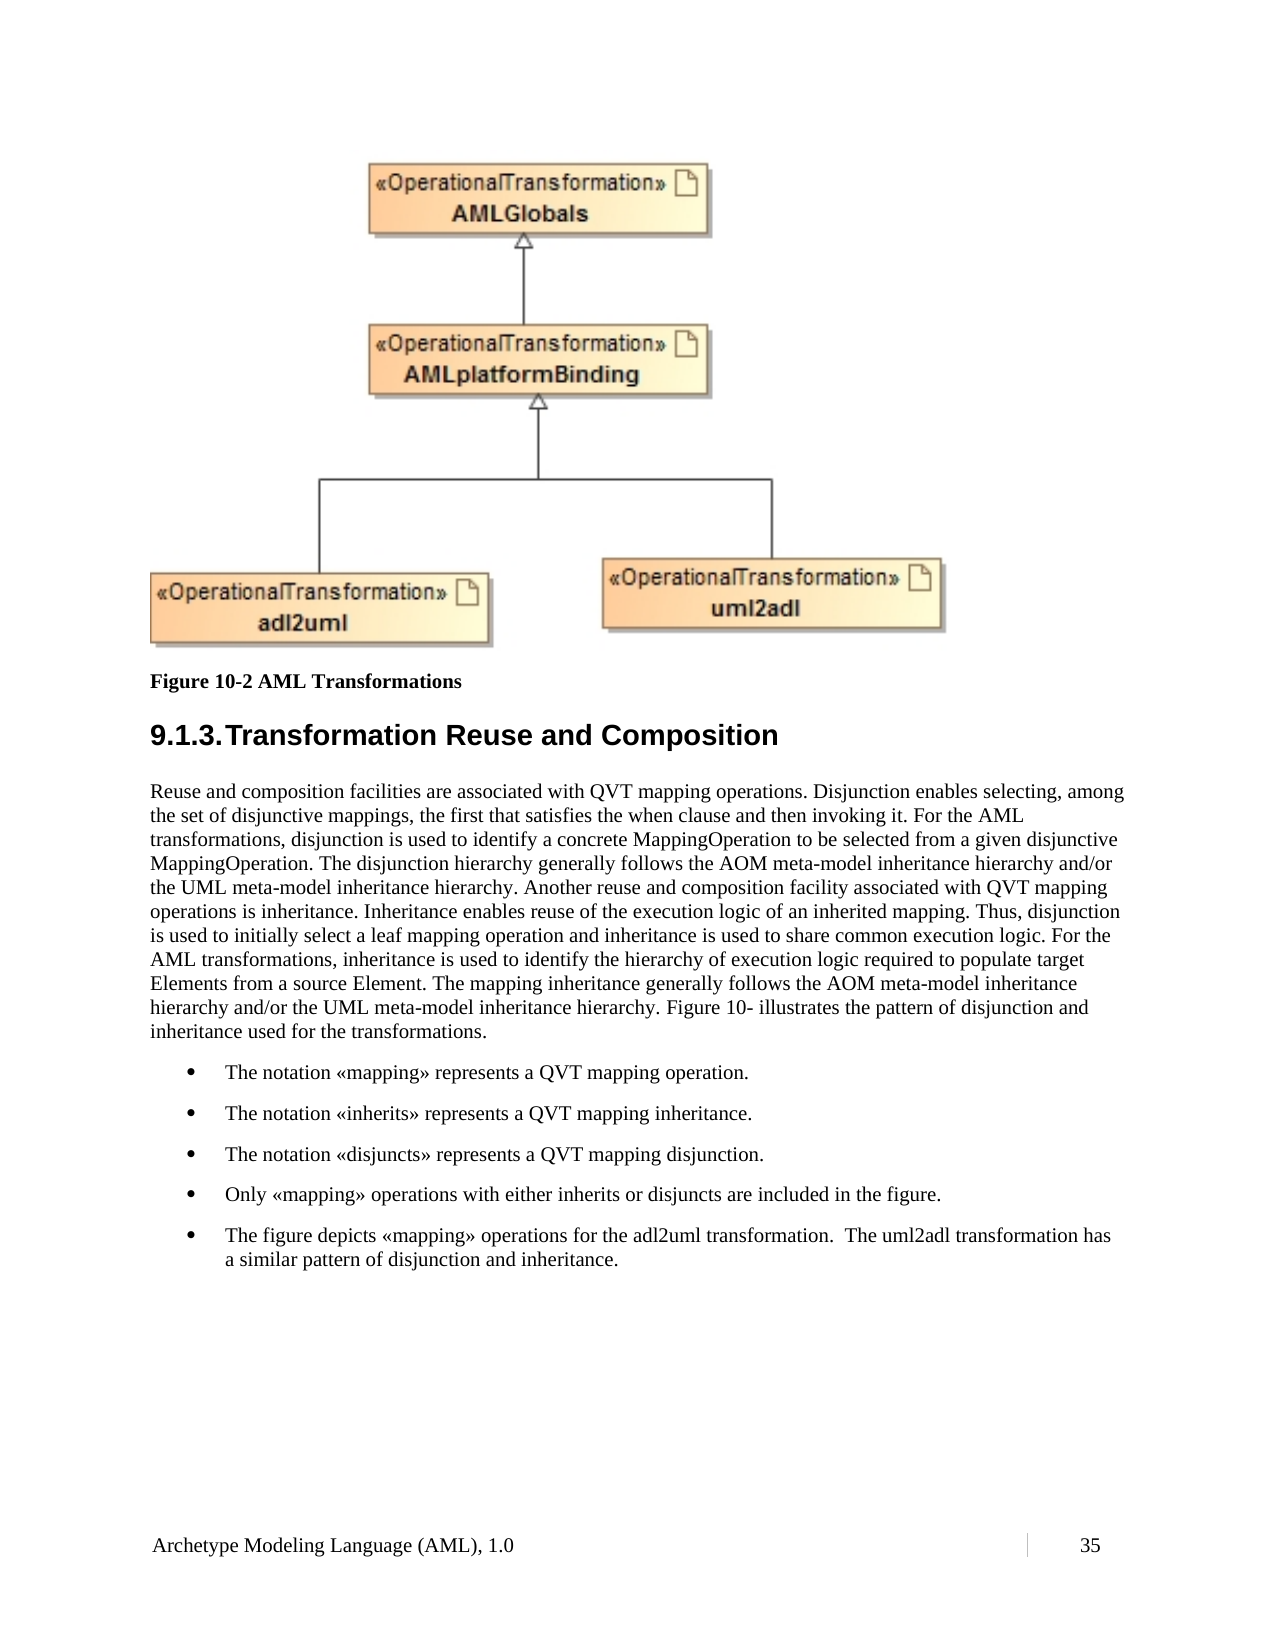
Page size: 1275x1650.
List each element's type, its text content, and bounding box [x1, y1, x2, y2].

list The notation «mapping» represents a QVT mapping operation. [187, 1060, 1125, 1084]
subtitle Transformation Reuse and Composition [150, 718, 1125, 752]
text Reuse and composition facilities are associated with QVT mapping operations. Disjunction enables selecting, among the set of disjunctive mappings, the first that satisfies the when clause and then invoking it. For the AML transformations, disjunction is used to identify a concrete MappingOperation to be selected from a given disjunctive MappingOperation. The disjunction hierarchy generally follows the AOM meta-model inheritance hierarchy and/or the UML meta-model inheritance hierarchy. Another reuse and composition facility associated with QVT mapping operations is inheritance. Inheritance enables reuse of the execution logic of an inherited mapping. Thus, disjunction is used to initially select a leaf mapping operation and inheritance is used to share common execution logic. For the AML transformations, inheritance is used to identify the hierarchy of execution logic required to populate target Elements from a source Element. The mapping inheritance generally follows the AOM meta-model inheritance hierarchy and/or the UML meta-model inheritance hierarchy. Figure 10-3 illustrates the pattern of disjunction and inheritance used for the transformations. [150, 779, 1125, 1043]
picture [150, 150, 982, 669]
list Only «mapping» operations with either inherits or disjuncts are included in the figure. [187, 1182, 1125, 1206]
list The notation «disjuncts» represents a QVT mapping disjunction. [187, 1142, 1125, 1166]
list The notation «inherits» represents a QVT mapping inheritance. [187, 1101, 1125, 1125]
text Figure 10-2 AML Transformations [150, 669, 1125, 693]
list The figure depicts «mapping» operations for the adl2uml transformation. The uml2adl transformation has a similar pattern of disjunction and inheritance. [187, 1223, 1125, 1271]
